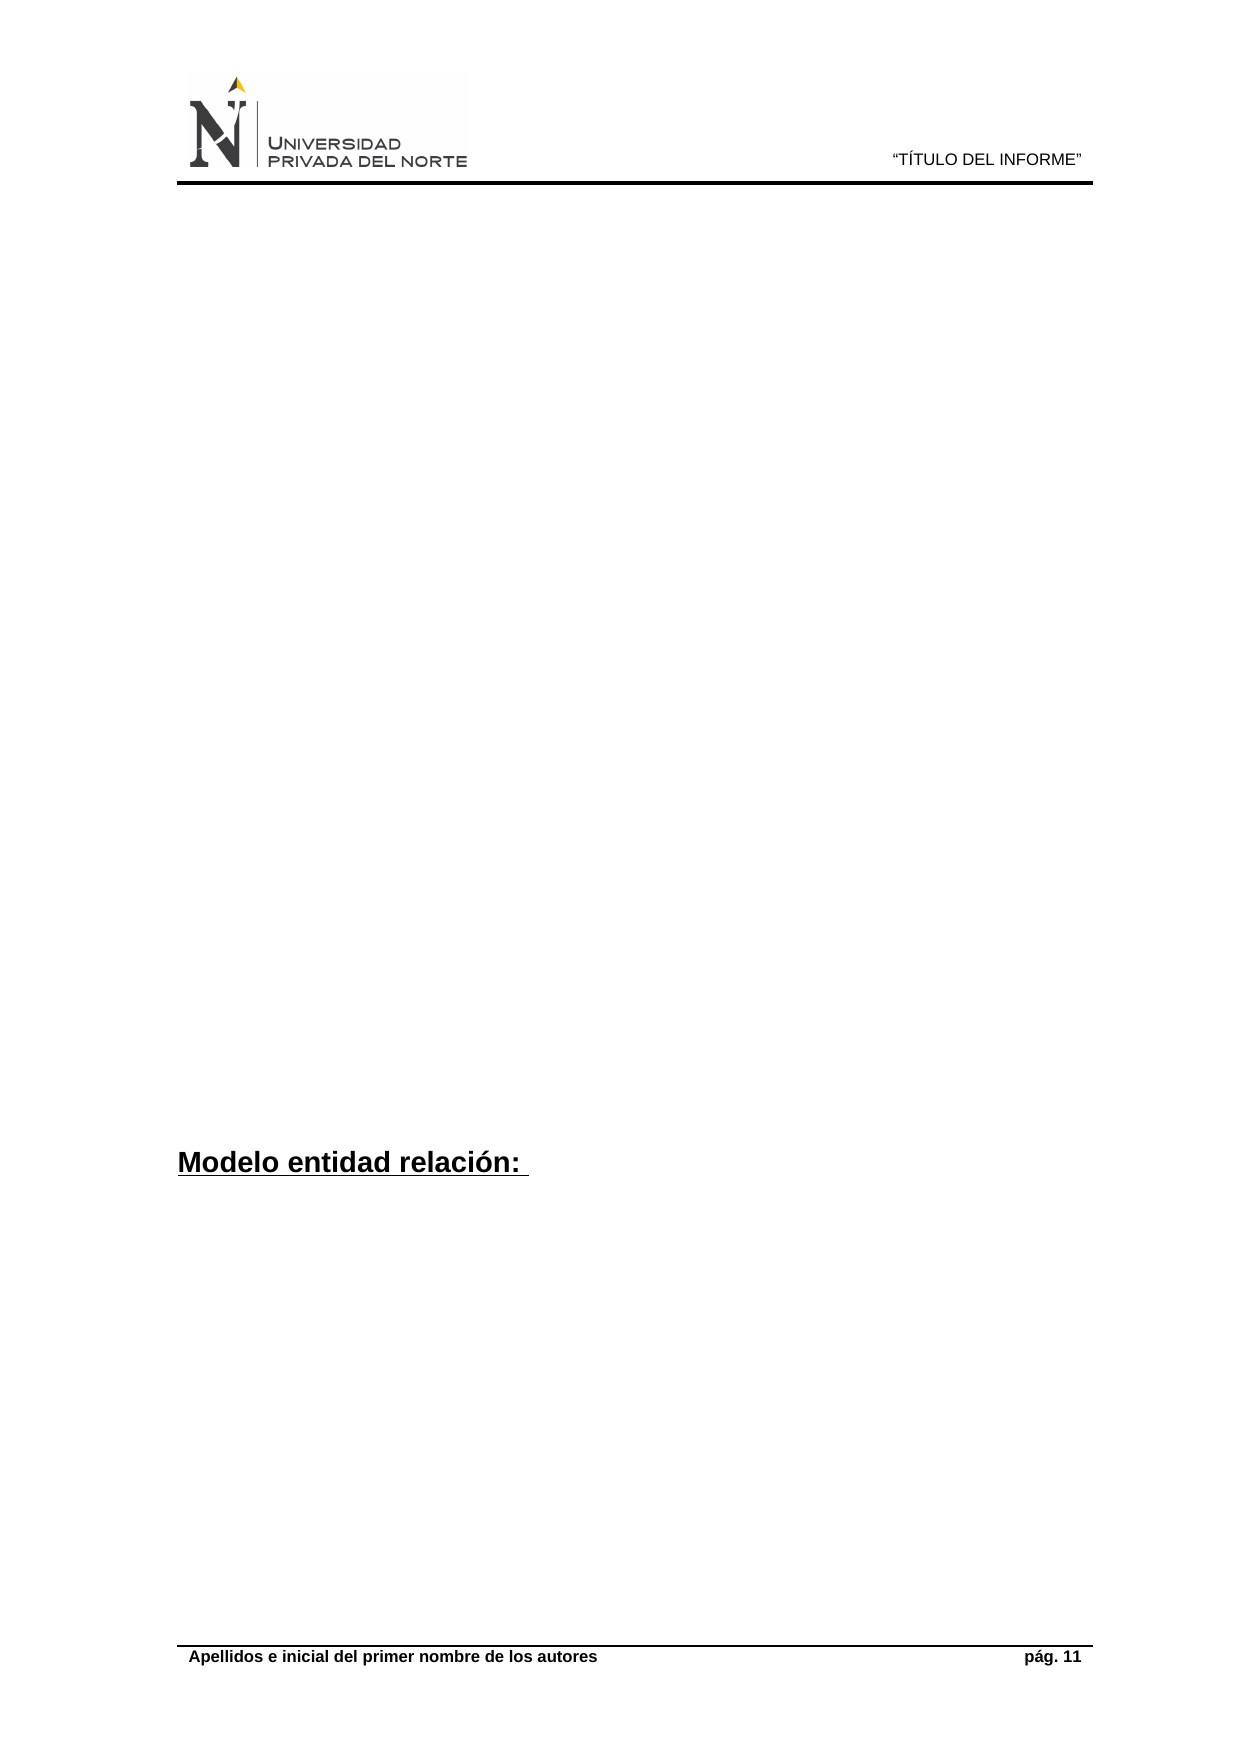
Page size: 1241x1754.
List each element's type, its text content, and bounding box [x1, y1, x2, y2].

text Modelo entidad relación: [177, 1145, 1092, 1179]
picture [188, 73, 469, 169]
